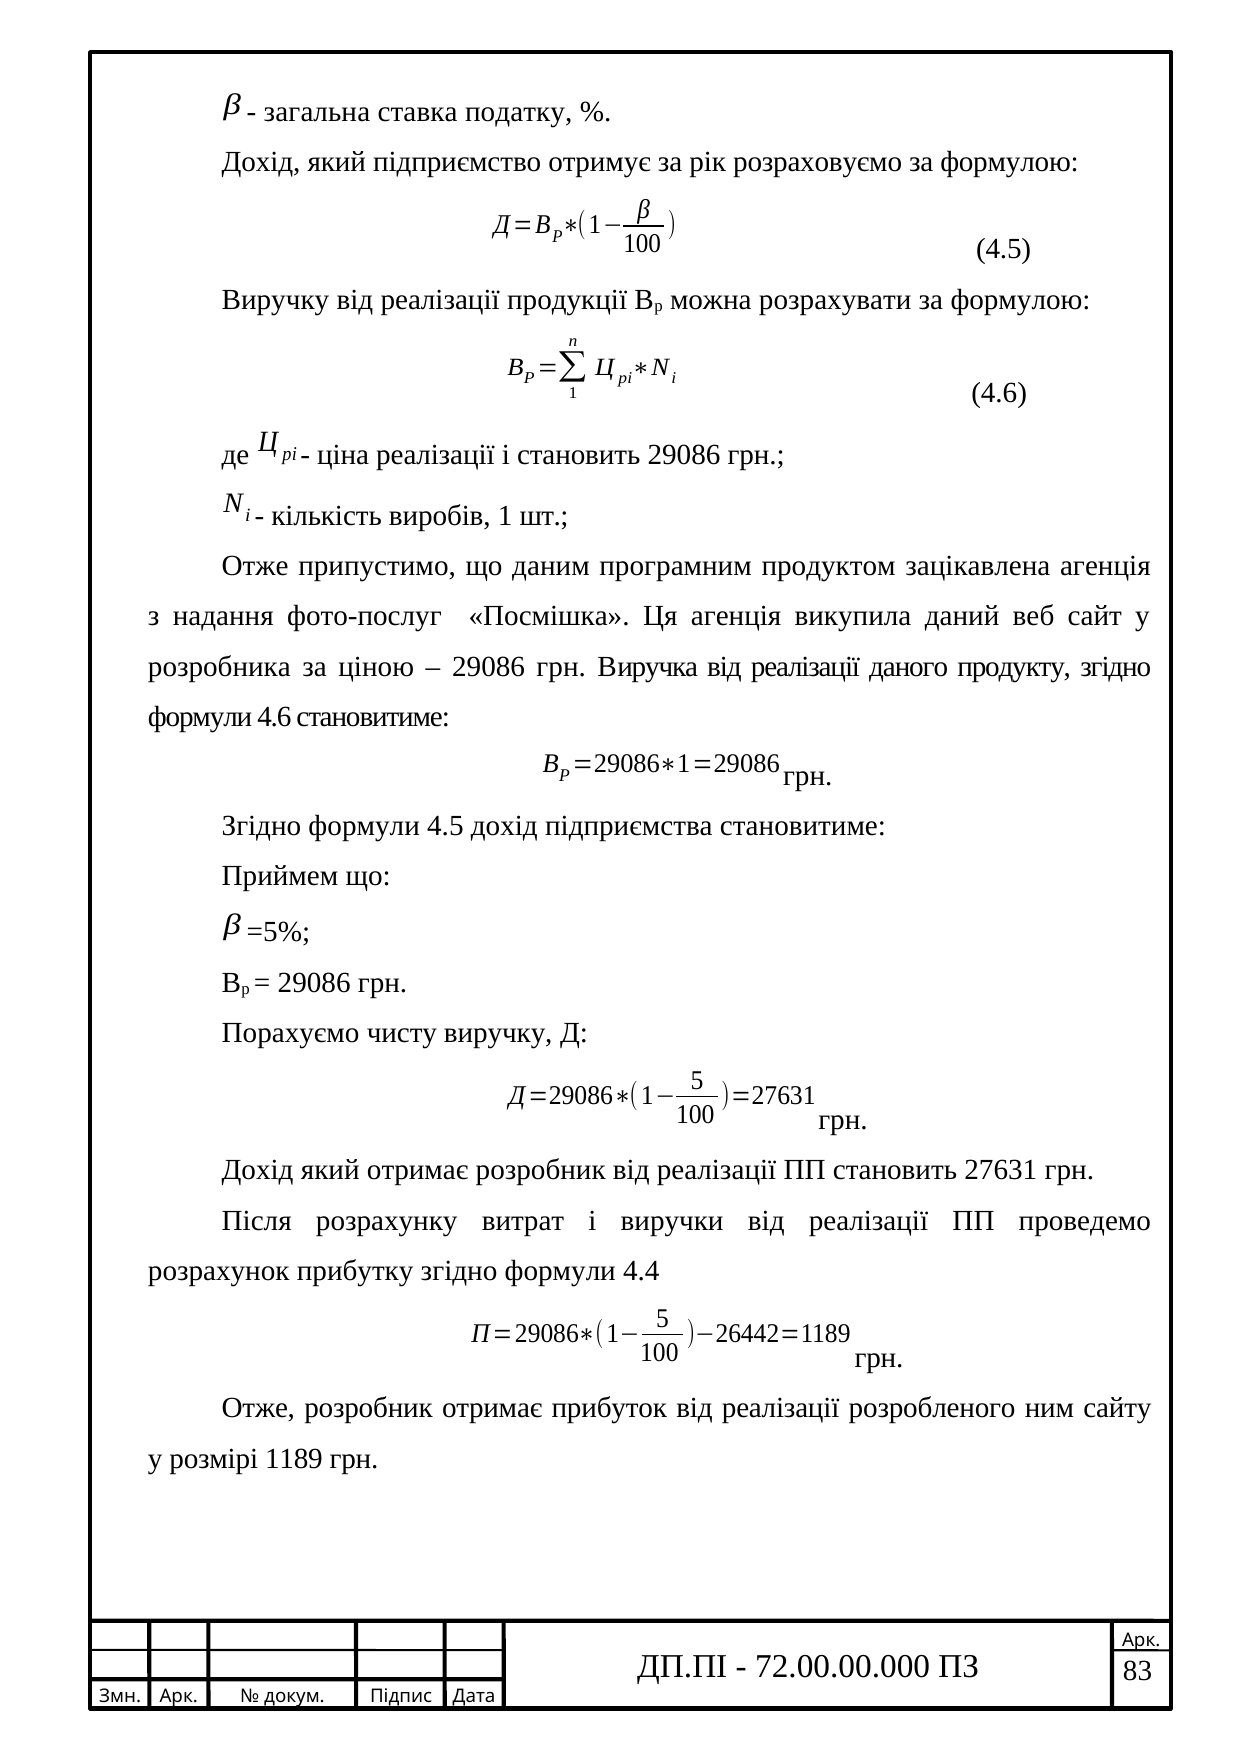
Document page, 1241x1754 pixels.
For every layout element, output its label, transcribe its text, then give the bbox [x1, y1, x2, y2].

text Отже, розробник отримає прибуток від реалізації розробленого ним сайту у розмірі 1189 грн. [148, 1390, 1152, 1474]
text (4.6) [148, 332, 1152, 409]
text грн. [148, 1303, 1152, 1374]
text Отже припустимо, що даним програмним продуктом зацікавлена агенція з надання фото-послуг «Посмішка». Ця агенція викупила даний веб сайт у розробника за ціною – 29086 грн. Виручка від реалізації даного продукту, згідно формули 4.6 становитиме: [148, 548, 1152, 732]
text - загальна ставка податку, %. [148, 88, 1152, 128]
text - кількість виробів, 1 шт.; [148, 487, 1152, 531]
text Після розрахунку витрат і виручки від реалізації ПП проведемо розрахунок прибутку згідно формули 4.4 [148, 1203, 1152, 1287]
text (4.5) [148, 195, 1152, 265]
text Згідно формули 4.5 дохід підприємства становитиме: [148, 808, 1152, 842]
text Порахуємо чисту виручку, Д: [148, 1015, 1152, 1048]
text грн. [148, 1065, 1152, 1136]
text Приймем що: [148, 858, 1152, 892]
text грн. [148, 749, 1152, 791]
text Виручку від реалізації продукції Вр можна розрахувати за формулою: [148, 282, 1152, 315]
text Дохід який отримає розробник від реалізації ПП становить 27631 грн. [148, 1152, 1152, 1186]
text Дохід, який підприємство отримує за рік розраховуємо за формулою: [148, 144, 1152, 178]
text де - ціна реалізації і становить 29086 грн.; [148, 425, 1152, 471]
text Вр = 29086 грн. [148, 965, 1152, 998]
text =5%; [148, 909, 1152, 948]
